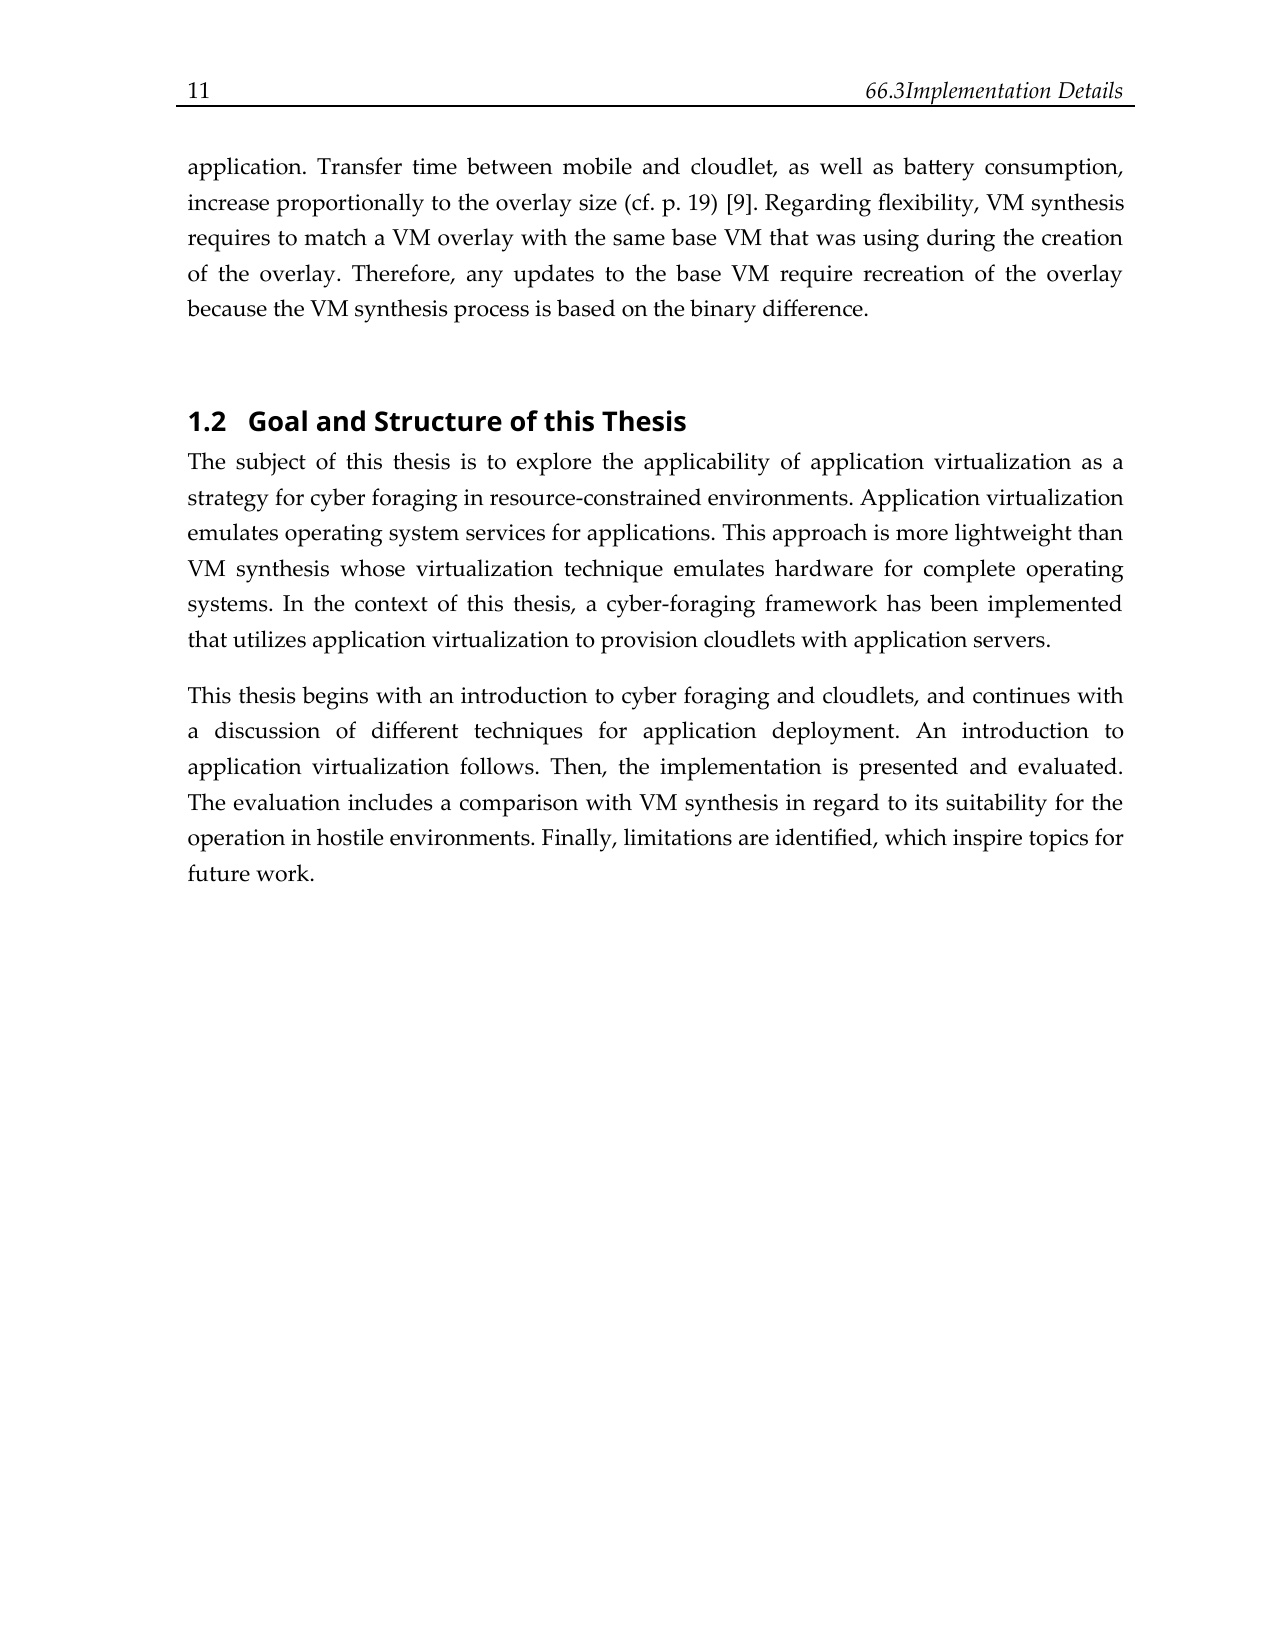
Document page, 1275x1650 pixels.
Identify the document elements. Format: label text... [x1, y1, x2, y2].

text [187, 150, 1125, 323]
text The subject of this thesis is to explore the applicability of application virtualization as a strategy for cyber foraging in resource-constrained environments. Application virtualization emulates operating system services for applications. This approach is more lightweight than VM synthesis whose virtualization technique emulates hardware for complete operating systems. In the context of this thesis, a cyber-foraging framework has been implemented that utilizes application virtualization to provision cloudlets with application servers. [187, 445, 1125, 653]
subtitle Goal and Structure of this Thesis [187, 403, 1125, 439]
text This thesis begins with an introduction to cyber foraging and cloudlets, and continues with a discussion of different techniques for application deployment. An introduction to application virtualization follows. Then, the implementation is presented and evaluated. The evaluation includes a comparison with VM synthesis in regard to its suitability for the operation in hostile environments. Finally, limitations are identified, which inspire topics for future work. [187, 679, 1125, 887]
